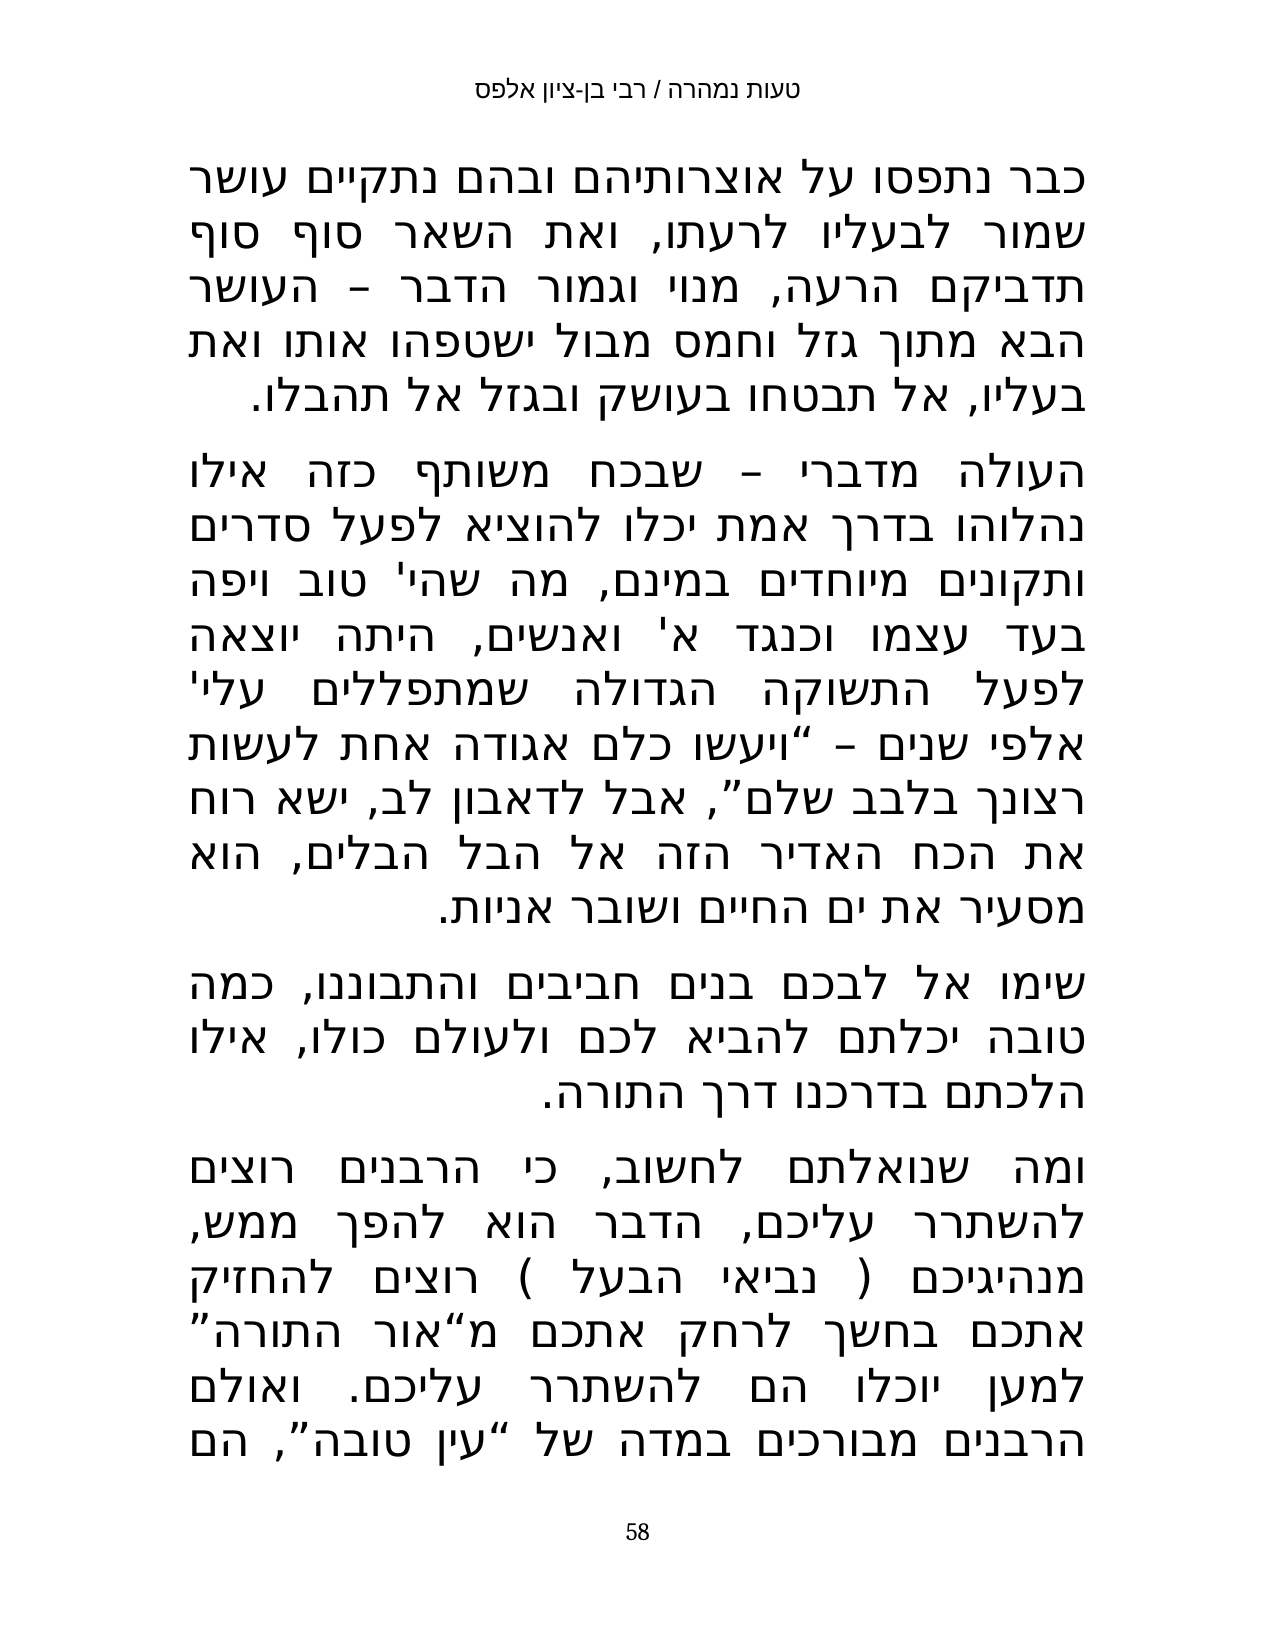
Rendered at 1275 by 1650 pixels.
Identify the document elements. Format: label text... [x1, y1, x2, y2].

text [187, 1140, 1087, 1468]
text העולה מדברי – שבכח משותף כזה אילו נהלוהו בדרך אמת יכלו להוציא לפעל סדרים ותקונים מיוחדים במינם, מה שהי' טוב ויפה בעד עצמו וכנגד א' ואנשים, היתה יוצאה לפעל התשוקה הגדולה שמתפללים עלי' אלפי שנים – “ויעשו כלם אגודה אחת לעשות רצונך בלבב שלם”, אבל לדאבון לב, ישא רוח את הכח האדיר הזה אל הבל הבלים, הוא מסעיר את ים החיים ושובר אניות. [187, 444, 1087, 935]
text שימו אל לבכם בנים חביבים והתבוננו, כמה טובה יכלתם להביא לכם ולעולם כולו, אילו הלכתם בדרכנו דרך התורה. [187, 956, 1087, 1119]
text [187, 150, 1087, 423]
